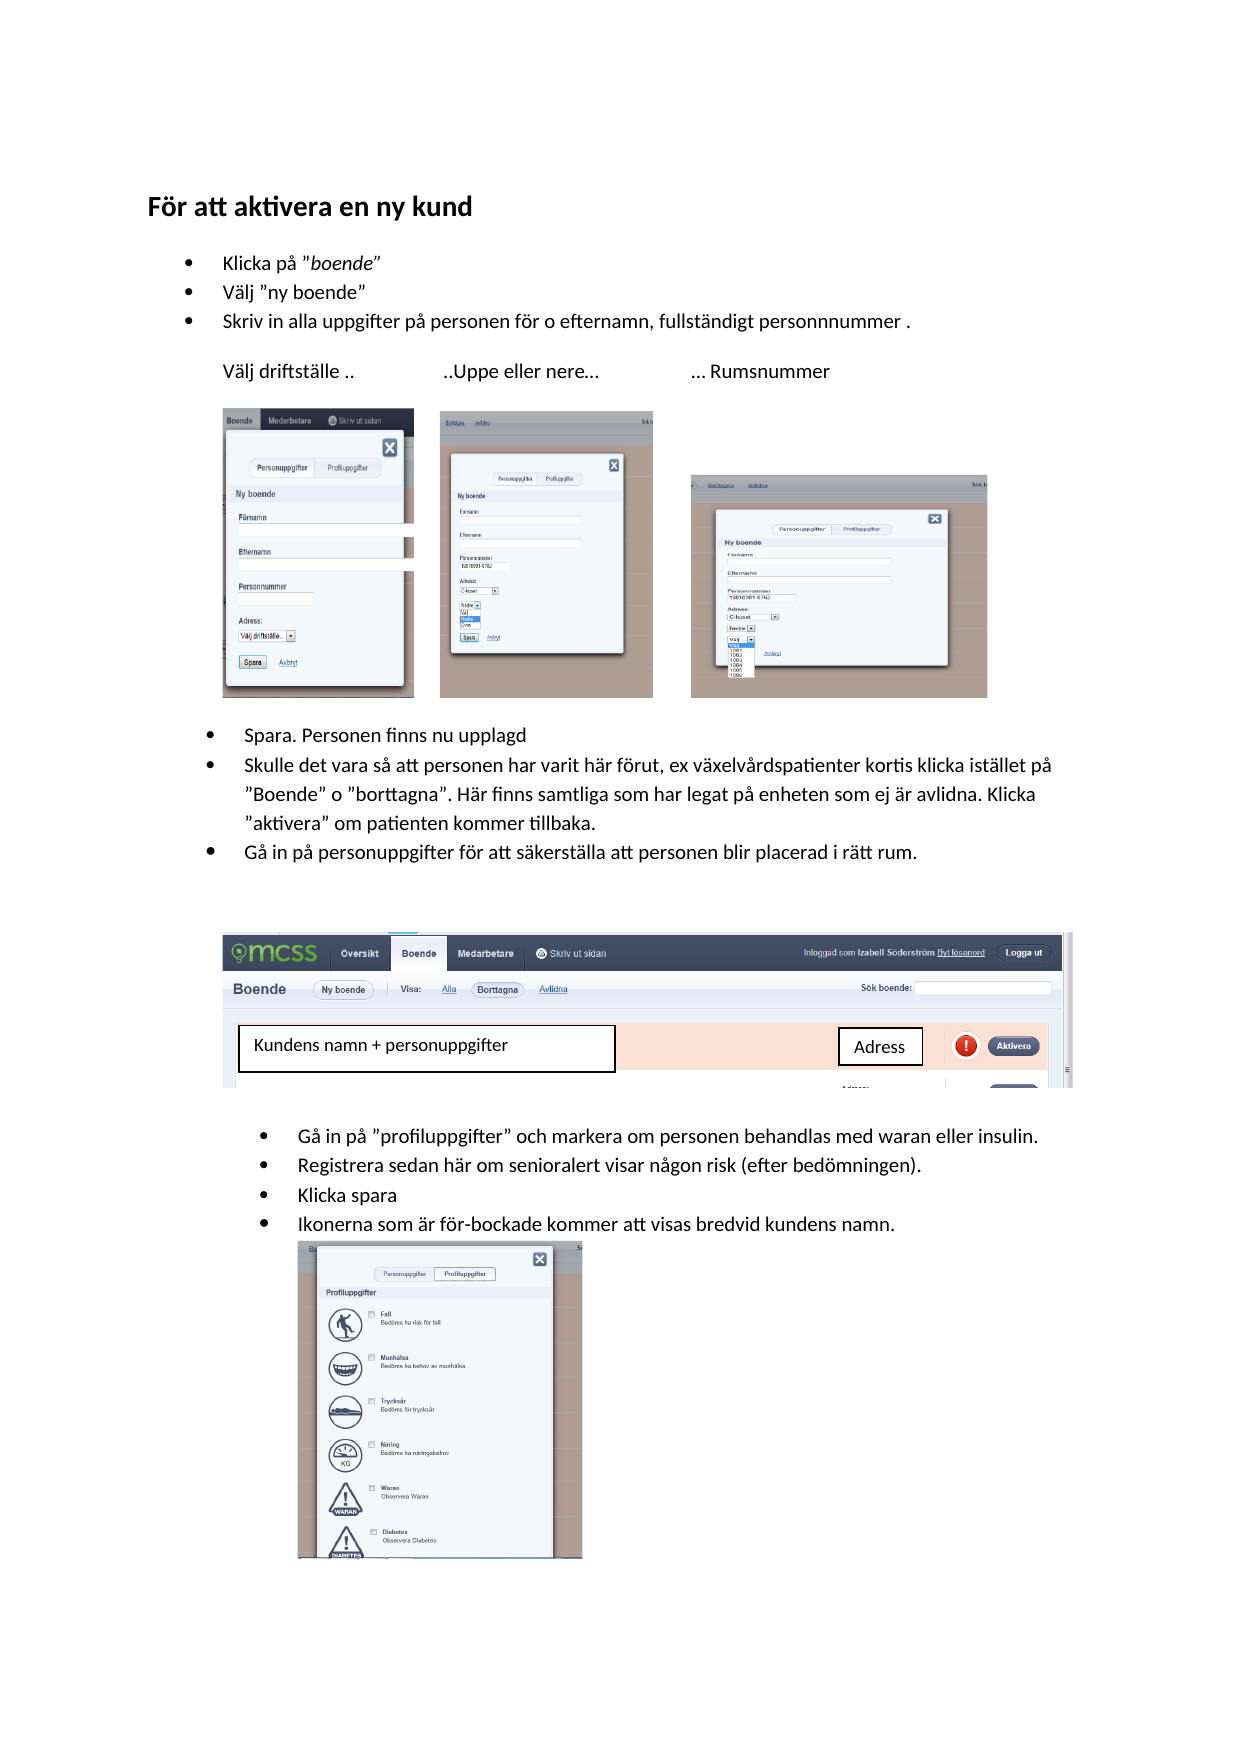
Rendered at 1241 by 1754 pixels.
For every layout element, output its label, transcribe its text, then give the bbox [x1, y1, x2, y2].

list Gå in på personuppgifter för att säkerställa att personen blir placerad i rätt rum. [207, 839, 1093, 865]
picture [691, 474, 988, 698]
text För att aktivera en ny kund [148, 148, 1093, 224]
list Klicka på ”boende” [185, 250, 1093, 276]
picture [222, 408, 414, 698]
list Spara. Personen finns nu upplagd [207, 723, 1093, 748]
list Klicka spara [260, 1182, 1093, 1207]
list Skulle det vara så att personen har varit här förut, ex växelvårdspatienter kortis klicka istället på ”Boende” o ”borttagna”. Här finns samtliga som har legat på enheten som ej är avlidna. Klicka ”aktivera” om patienten kommer tillbaka. [207, 752, 1093, 836]
list Gå in på ”profiluppgifter” och markera om personen behandlas med waran eller insulin. [260, 1123, 1093, 1149]
picture [222, 932, 1073, 1088]
picture [439, 411, 653, 698]
list Välj ”ny boende” [185, 279, 1093, 305]
list Registrera sedan här om senioralert visar någon risk (efter bedömningen). [260, 1153, 1093, 1178]
list Skriv in alla uppgifter på personen för o efternamn, fullständigt personnnummer . [185, 309, 1093, 334]
text Välj driftställe .. ..Uppe eller nere… … Rumsnummer [148, 359, 1093, 384]
picture [297, 1240, 583, 1559]
